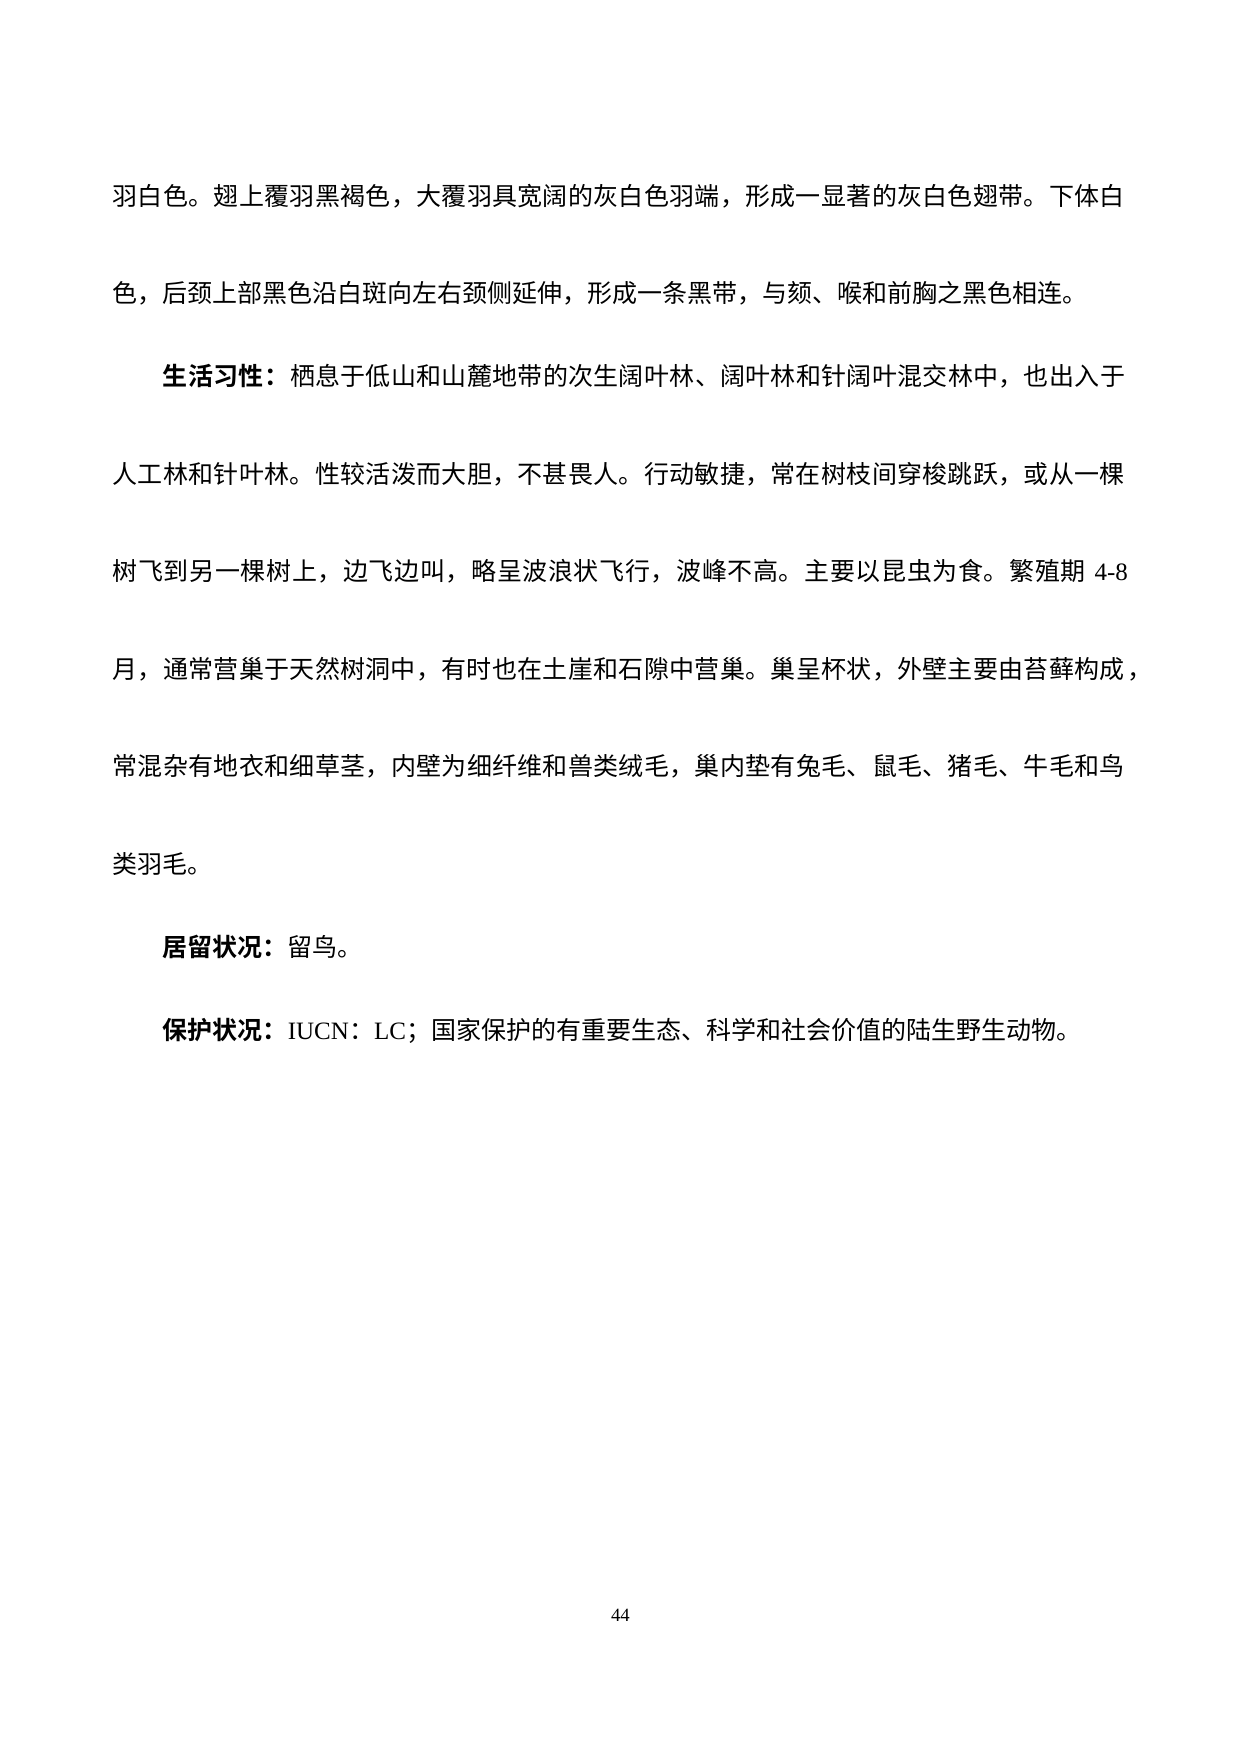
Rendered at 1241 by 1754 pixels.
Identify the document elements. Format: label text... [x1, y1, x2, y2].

text 保护状况：IUCN：LC；国家保护的有重要生态、科学和社会价值的陆生野生动物。 [112, 996, 1128, 1061]
text 居留状况：留鸟。 [112, 913, 1128, 978]
text 生活习性：栖息于低山和山麓地带的次生阔叶林、阔叶林和针阔叶混交林中，也出入于人工林和针叶林。性较活泼而大胆，不甚畏人。行动敏捷，常在树枝间穿梭跳跃，或从一棵树飞到另一棵树上，边飞边叫，略呈波浪状飞行，波峰不高。主要以昆虫为食。繁殖期4-8月，通常营巢于天然树洞中，有时也在土崖和石隙中营巢。巢呈杯状，外壁主要由苔藓构成，常混杂有地衣和细草茎，内壁为细纤维和兽类绒毛，巢内垫有兔毛、鼠毛、猪毛、牛毛和鸟类羽毛。 [112, 342, 1128, 895]
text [112, 162, 1128, 324]
